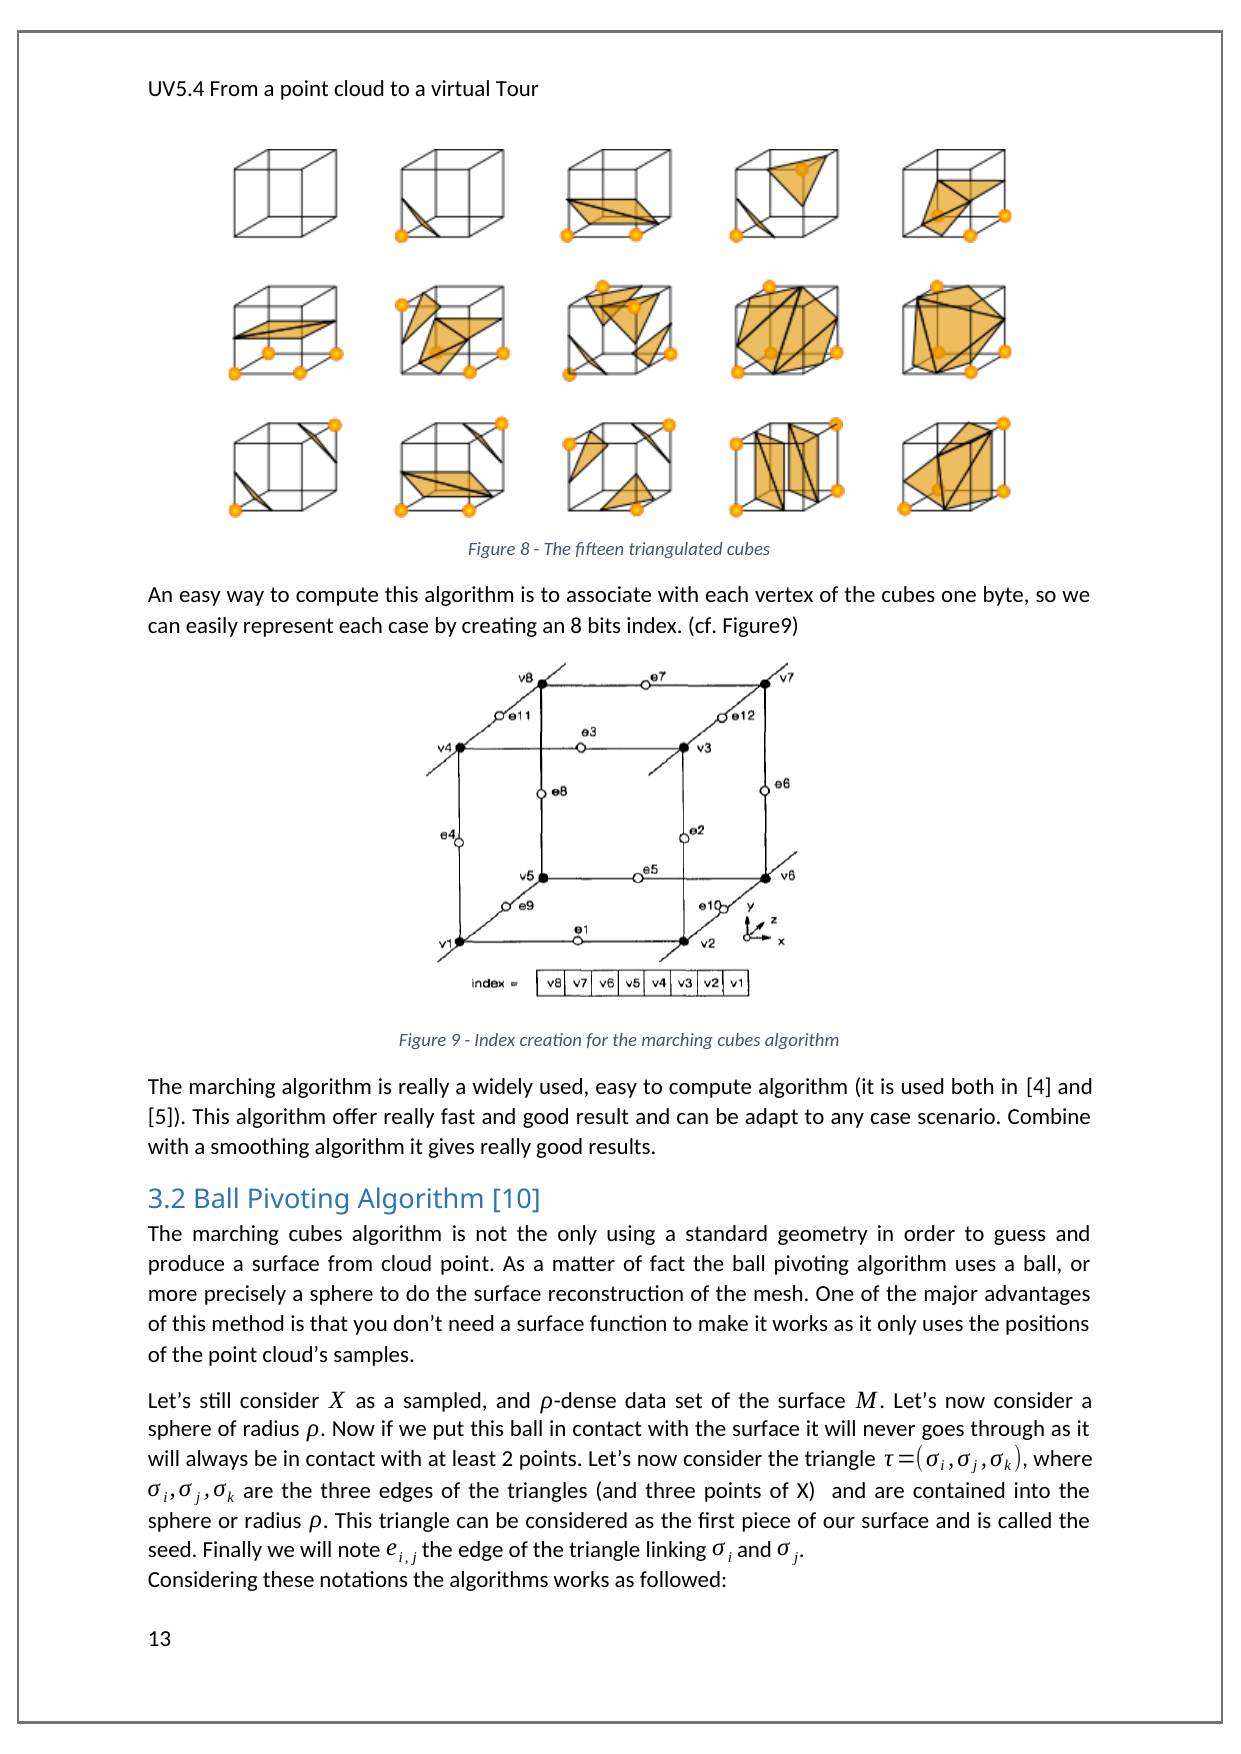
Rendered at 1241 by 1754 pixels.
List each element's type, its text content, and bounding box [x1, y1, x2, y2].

text The marching algorithm is really a widely used, easy to compute algorithm (it is used both in [4] and [5]). This algorithm offer really fast and good result and can be adapt to any case scenario. Combine with a smoothing algorithm it gives really good results. [148, 1072, 1093, 1160]
text Figure 9 - Index creation for the marching cubes algorithm [148, 1028, 1093, 1051]
text Figure 8 - The fifteen triangulated cubes [148, 537, 1093, 560]
text Let’s still consider as a sampled, and -dense data set of the surface . Let’s now consider a sphere of radius . Now if we put this ball in contact with the surface it will never goes through as it will always be in contact with at least 2 points. Let’s now consider the triangle , where are the three edges of the triangles (and three points of X) and are contained into the sphere or radius . This triangle can be considered as the first piece of our surface and is called the seed. Finally we will note the edge of the triangle linking and . [148, 1387, 1093, 1565]
subtitle 3.2 Ball Pivoting Algorithm [10] [148, 1179, 1093, 1216]
picture [228, 149, 1012, 518]
picture [402, 657, 838, 1010]
text The marching cubes algorithm is not the only using a standard geometry in order to guess and produce a surface from cloud point. As a matter of fact the ball pivoting algorithm uses a ball, or more precisely a sphere to do the surface reconstruction of the mesh. One of the major advantages of this method is that you don’t need a surface function to make it works as it only uses the positions of the point cloud’s samples. [148, 1219, 1093, 1368]
text An easy way to compute this algorithm is to associate with each vertex of the cubes one byte, so we can easily represent each case by creating an 8 bits index. (cf. Figure9) [148, 581, 1093, 639]
text Considering these notations the algorithms works as followed: [148, 1565, 1093, 1593]
